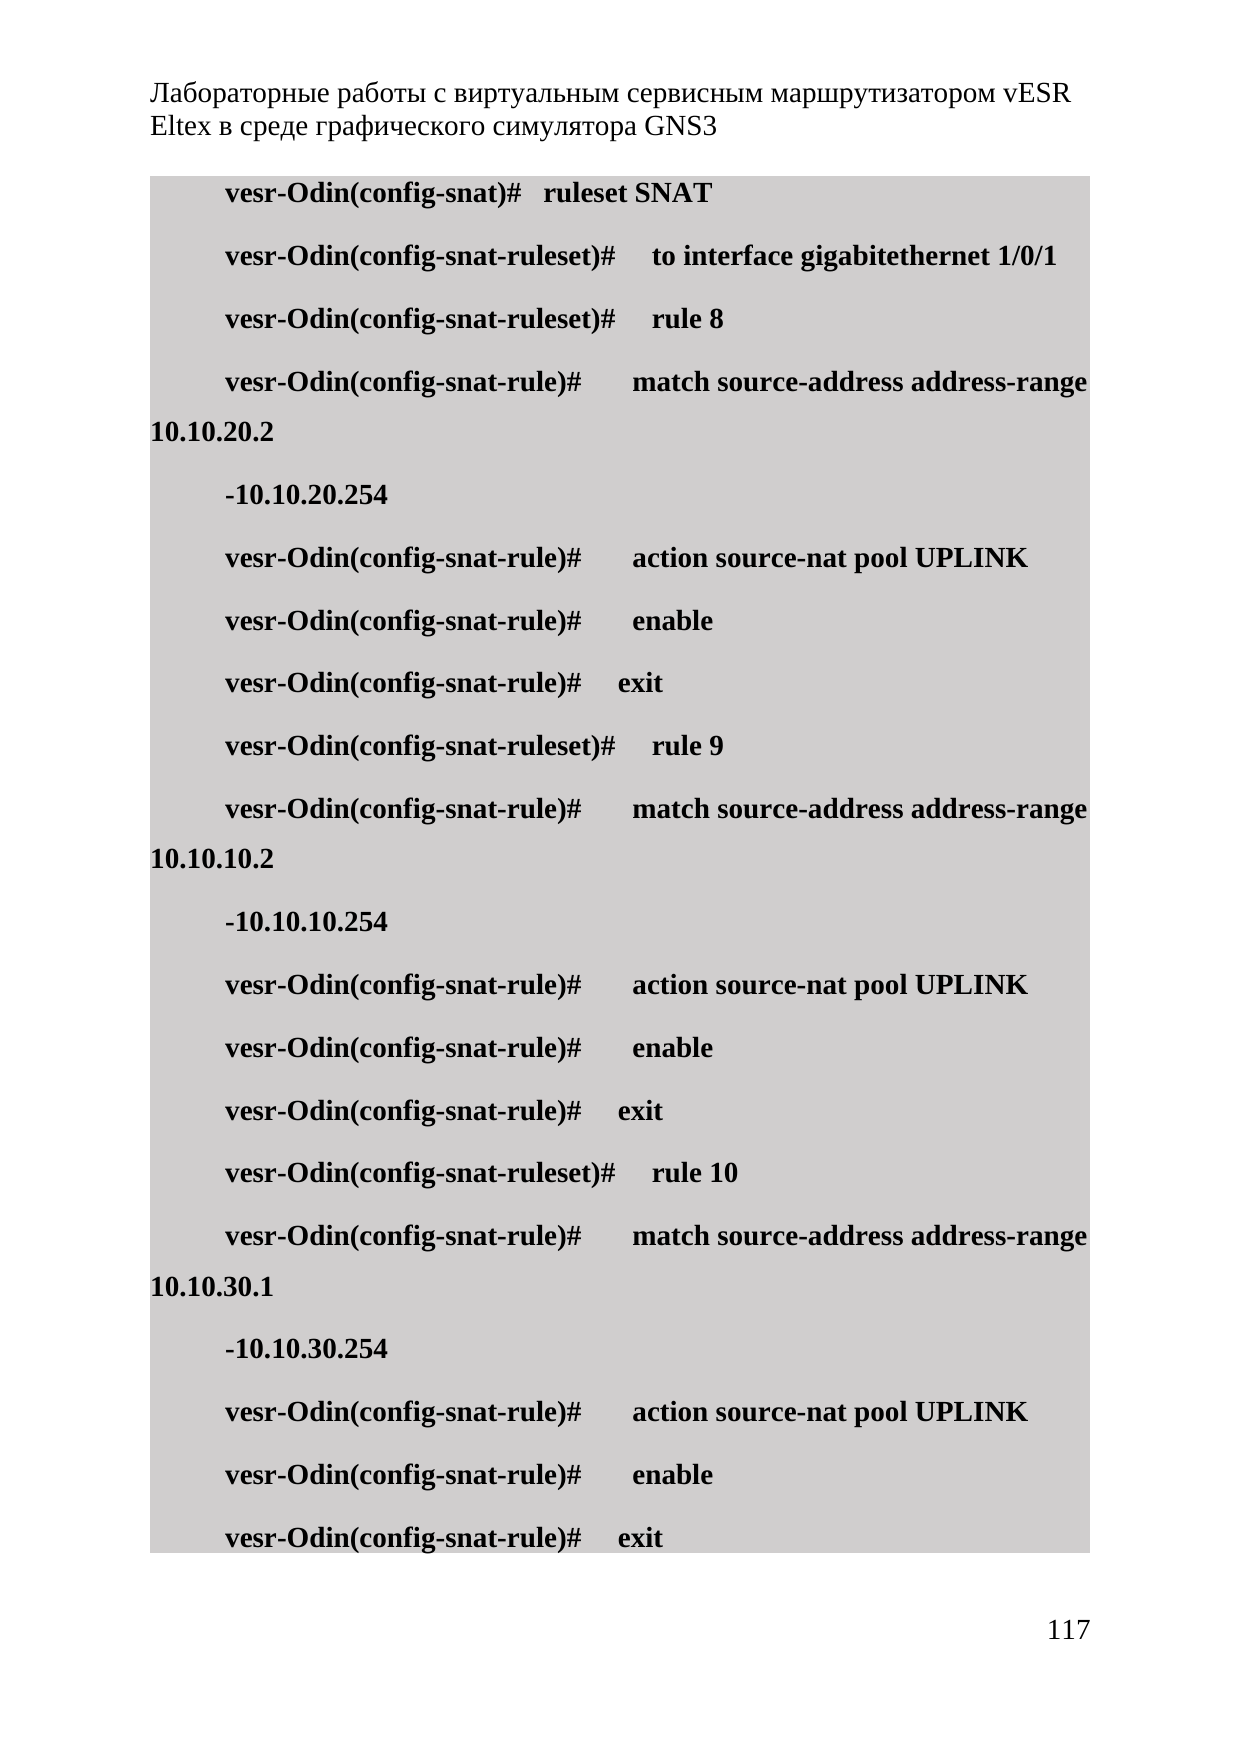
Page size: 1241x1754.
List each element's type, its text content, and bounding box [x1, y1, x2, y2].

text vesr-Odin(config-snat-rule)# enable [150, 1030, 1090, 1063]
text vesr-Odin(config-snat-rule)# enable [150, 1457, 1090, 1491]
text vesr-Odin(config-snat-rule)# exit [150, 666, 1090, 699]
text vesr-Odin(config-snat-rule)# action source-nat pool UPLINK [150, 967, 1090, 1001]
text vesr-Odin(config-snat-rule)# match source-address address-range 10.10.10.2 [150, 791, 1090, 875]
text -10.10.10.254 [150, 904, 1090, 938]
text vesr-Odin(config-snat-ruleset)# to interface gigabitethernet 1/0/1 [150, 238, 1090, 272]
text vesr-Odin(config-snat)# ruleset SNAT [150, 176, 1090, 209]
text vesr-Odin(config-snat-rule)# exit [150, 1520, 1090, 1553]
text vesr-Odin(config-snat-rule)# exit [150, 1093, 1090, 1126]
text vesr-Odin(config-snat-ruleset)# rule 10 [150, 1156, 1090, 1189]
text vesr-Odin(config-snat-rule)# action source-nat pool UPLINK [150, 540, 1090, 573]
text vesr-Odin(config-snat-rule)# action source-nat pool UPLINK [150, 1394, 1090, 1428]
text vesr-Odin(config-snat-rule)# match source-address address-range 10.10.20.2 [150, 364, 1090, 448]
text -10.10.30.254 [150, 1332, 1090, 1365]
text vesr-Odin(config-snat-rule)# match source-address address-range 10.10.30.1 [150, 1218, 1090, 1302]
text vesr-Odin(config-snat-ruleset)# rule 9 [150, 728, 1090, 762]
text vesr-Odin(config-snat-rule)# enable [150, 603, 1090, 636]
text -10.10.20.254 [150, 477, 1090, 511]
text vesr-Odin(config-snat-ruleset)# rule 8 [150, 301, 1090, 335]
